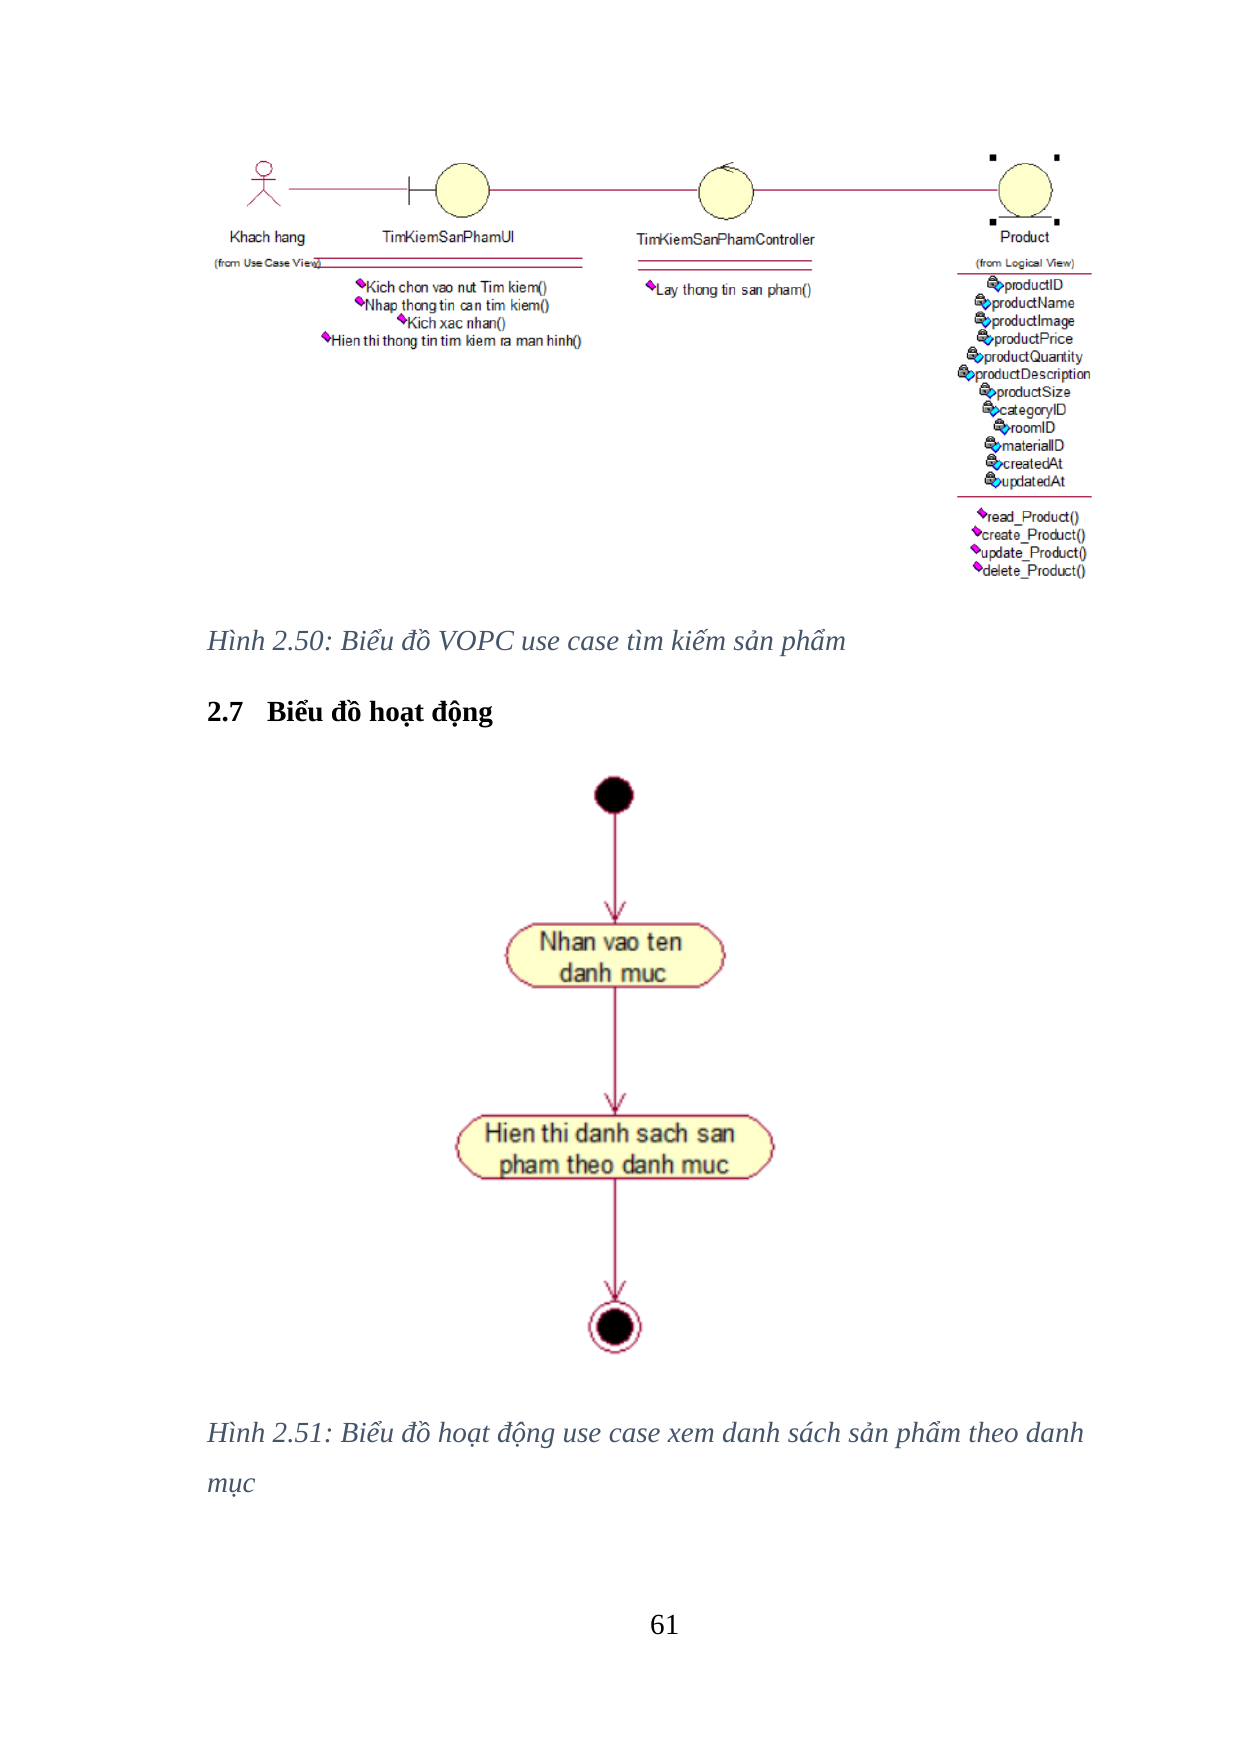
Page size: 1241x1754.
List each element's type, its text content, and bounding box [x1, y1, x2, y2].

picture [206, 757, 989, 1378]
picture [206, 147, 1123, 586]
subtitle Biểu đồ hoạt động [207, 694, 1122, 728]
